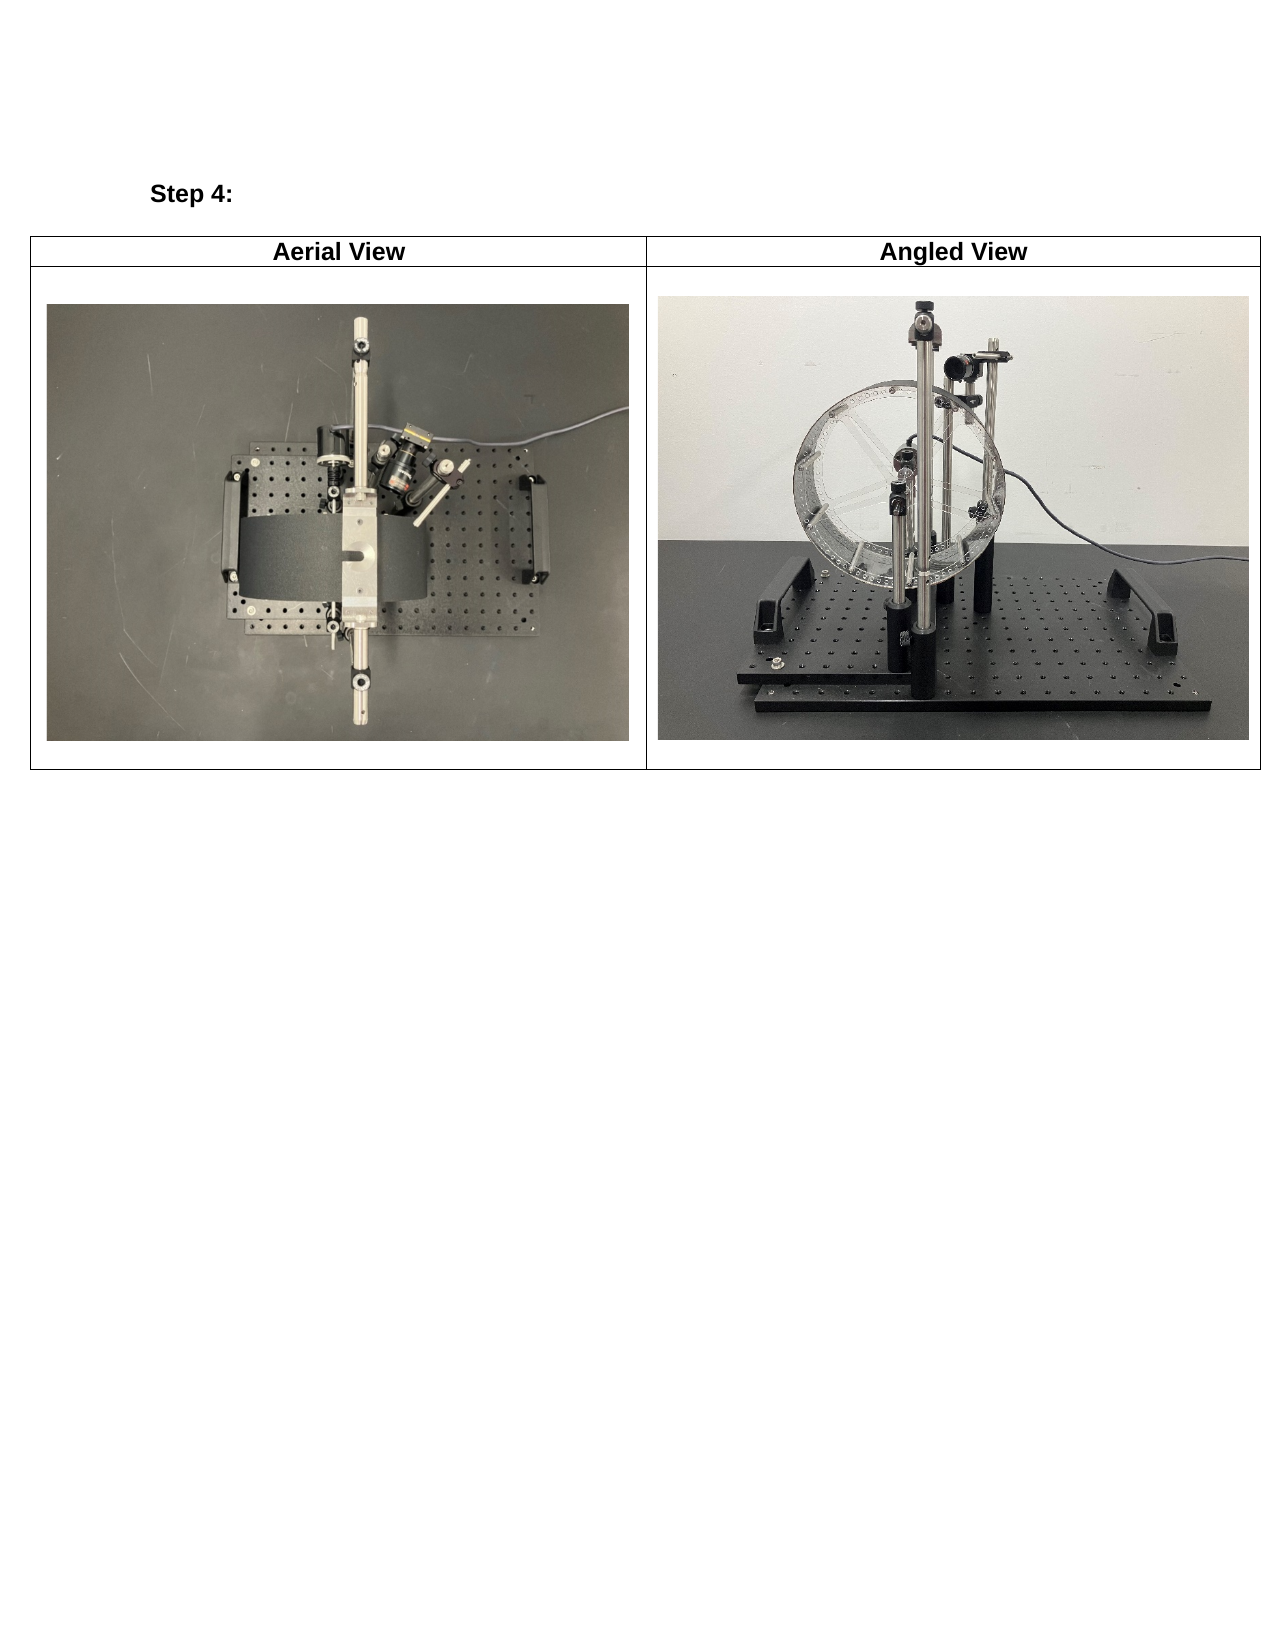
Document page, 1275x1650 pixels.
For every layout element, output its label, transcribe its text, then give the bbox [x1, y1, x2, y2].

picture [657, 296, 1249, 740]
text Step 4: [150, 179, 1125, 207]
table_cell [647, 267, 1260, 769]
table_header Aerial View [31, 237, 646, 266]
picture [47, 304, 629, 741]
table_header Angled View [647, 237, 1260, 266]
table_cell [31, 267, 646, 769]
